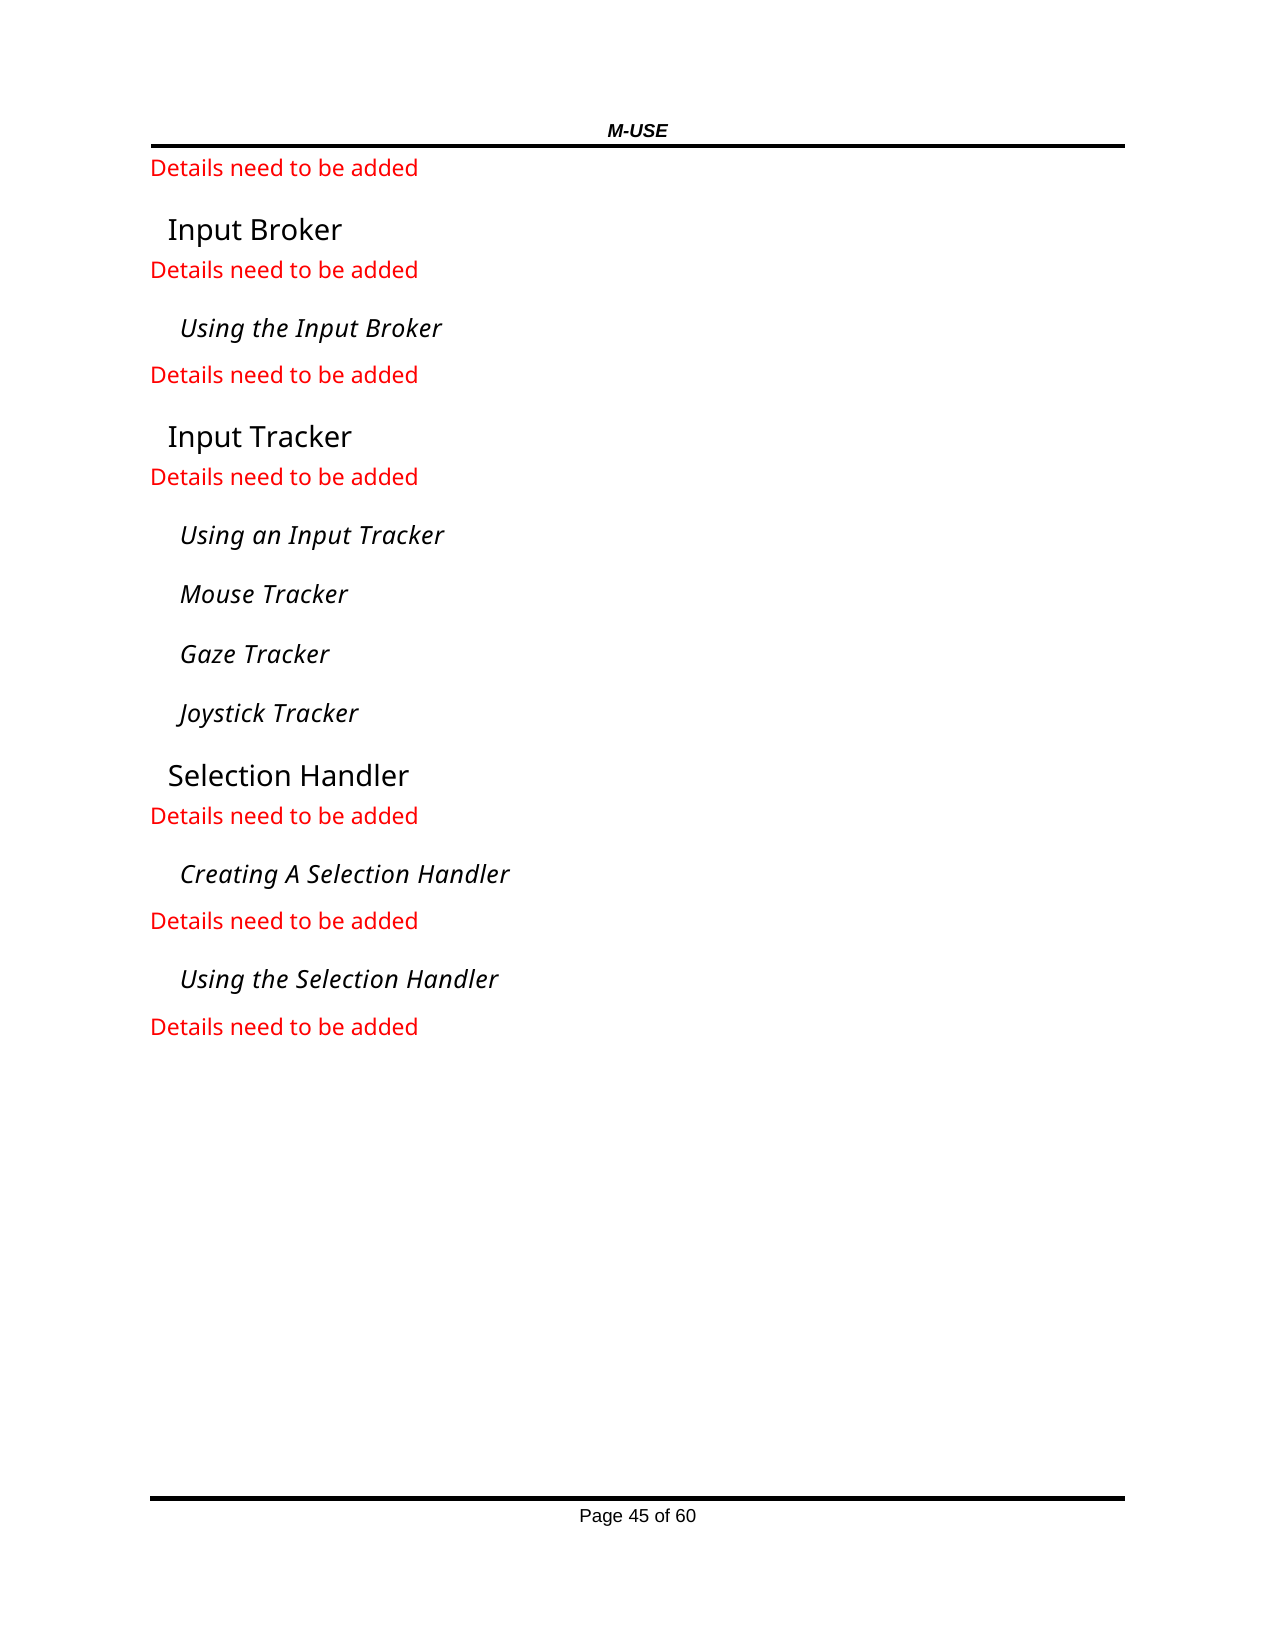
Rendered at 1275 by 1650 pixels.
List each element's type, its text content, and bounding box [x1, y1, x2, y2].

subtitle Using an Input Tracker [179, 518, 1125, 552]
text Details need to be added [150, 359, 1125, 391]
subtitle Using the Input Broker [179, 311, 1125, 344]
text Details need to be added [150, 152, 1125, 183]
subtitle Selection Handler [168, 755, 1125, 794]
text Details need to be added [150, 1011, 1125, 1042]
text Details need to be added [150, 905, 1125, 936]
subtitle Input Tracker [168, 416, 1125, 456]
subtitle Using the Selection Handler [179, 962, 1125, 996]
subtitle Mouse Tracker [179, 577, 1125, 611]
subtitle Creating A Selection Handler [179, 856, 1125, 890]
subtitle Gaze Tracker [179, 636, 1125, 670]
text Details need to be added [150, 254, 1125, 285]
text Details need to be added [150, 799, 1125, 831]
subtitle Input Broker [168, 209, 1125, 249]
text Details need to be added [150, 461, 1125, 492]
subtitle Joystick Tracker [179, 696, 1125, 729]
